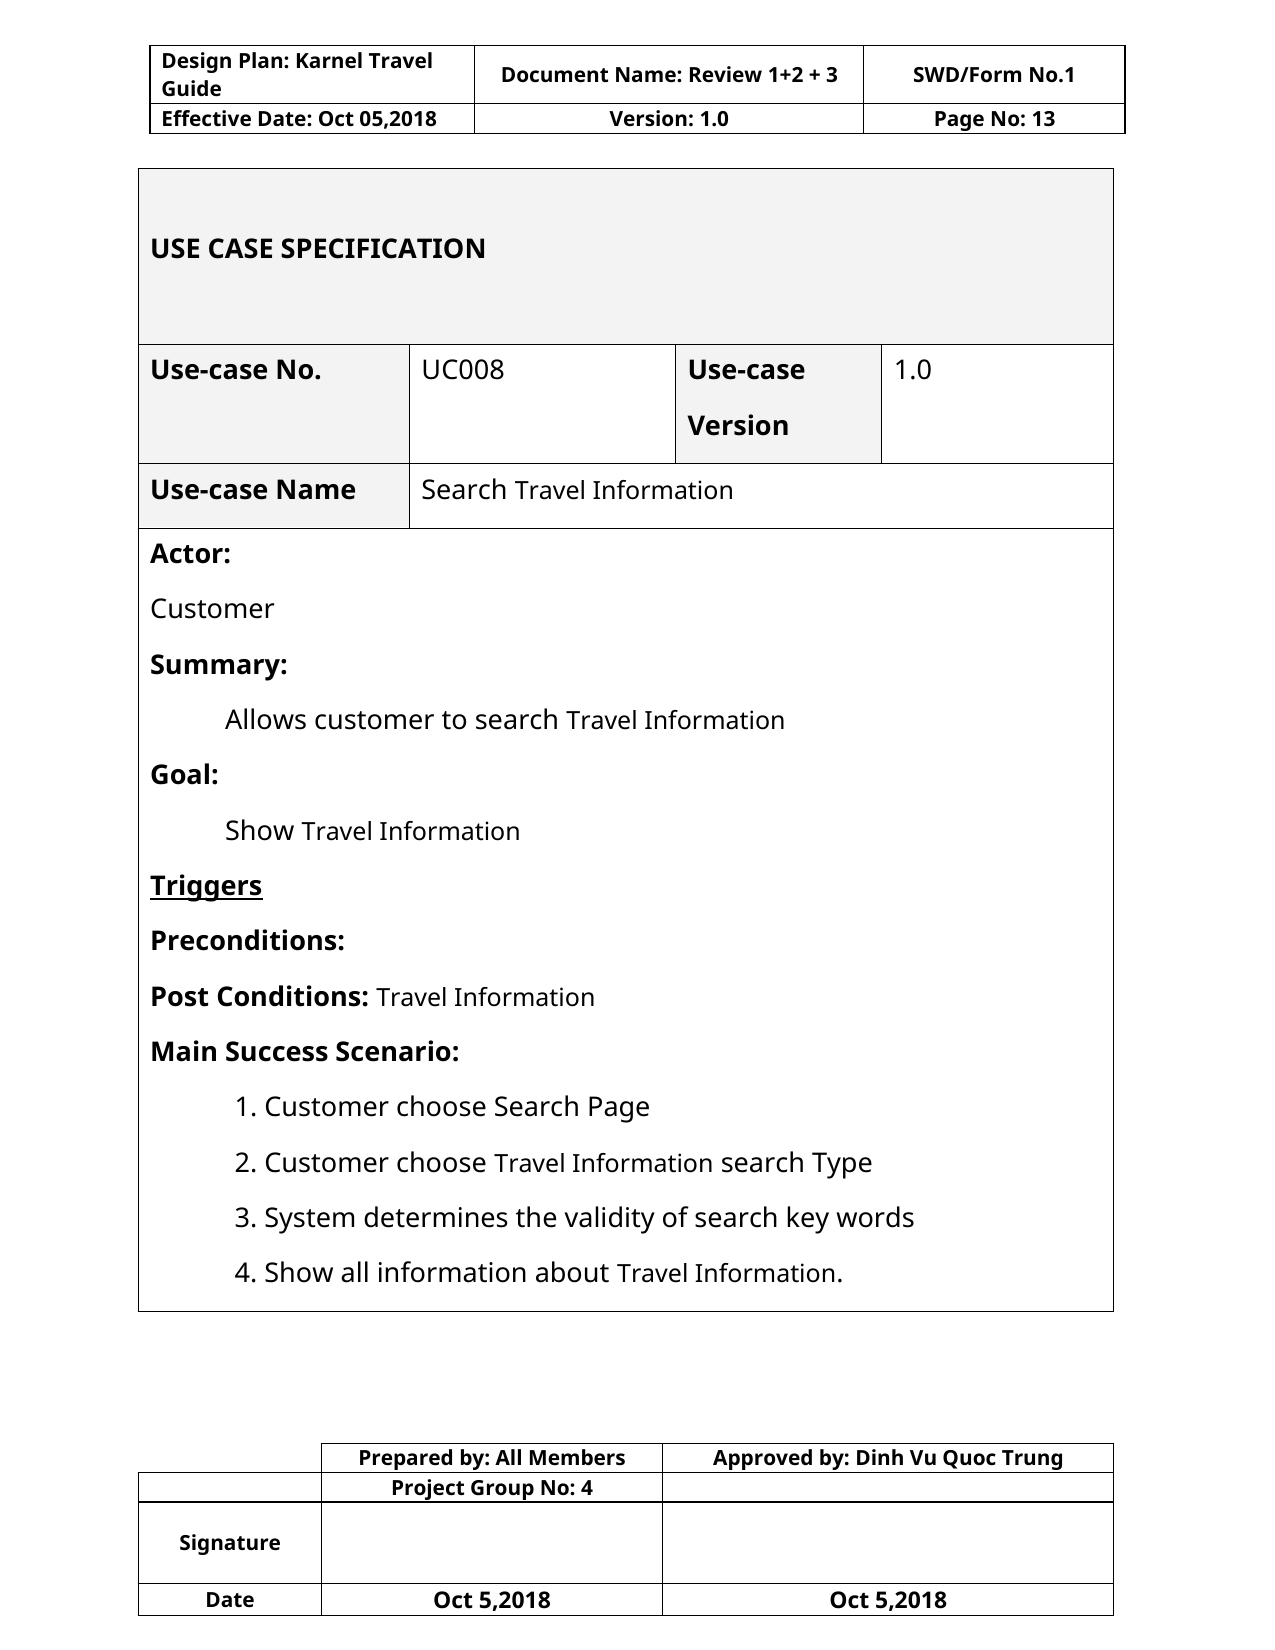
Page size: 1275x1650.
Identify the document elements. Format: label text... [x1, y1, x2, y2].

table_header USE CASE SPECIFICATION [139, 169, 1113, 344]
table_cell Actor: Customer Summary: Allows customer to search Travel Information Goal: Show Travel Information Triggers Preconditions: Post Conditions: Travel Information Main Success Scenario: 1. Customer choose Search Page 2. Customer choose Travel Information search Type 3. System determines the validity of search key words 4. Show all information about Travel Information. [139, 529, 1113, 1311]
table_cell Search Travel Information [410, 464, 1113, 527]
table_cell Use-case Name [139, 464, 409, 527]
table_cell UC008 [410, 345, 675, 463]
table_cell 1.0 [882, 345, 1113, 463]
table_cell Use-case Version [676, 345, 881, 463]
table_cell Use-case No. [139, 345, 409, 463]
